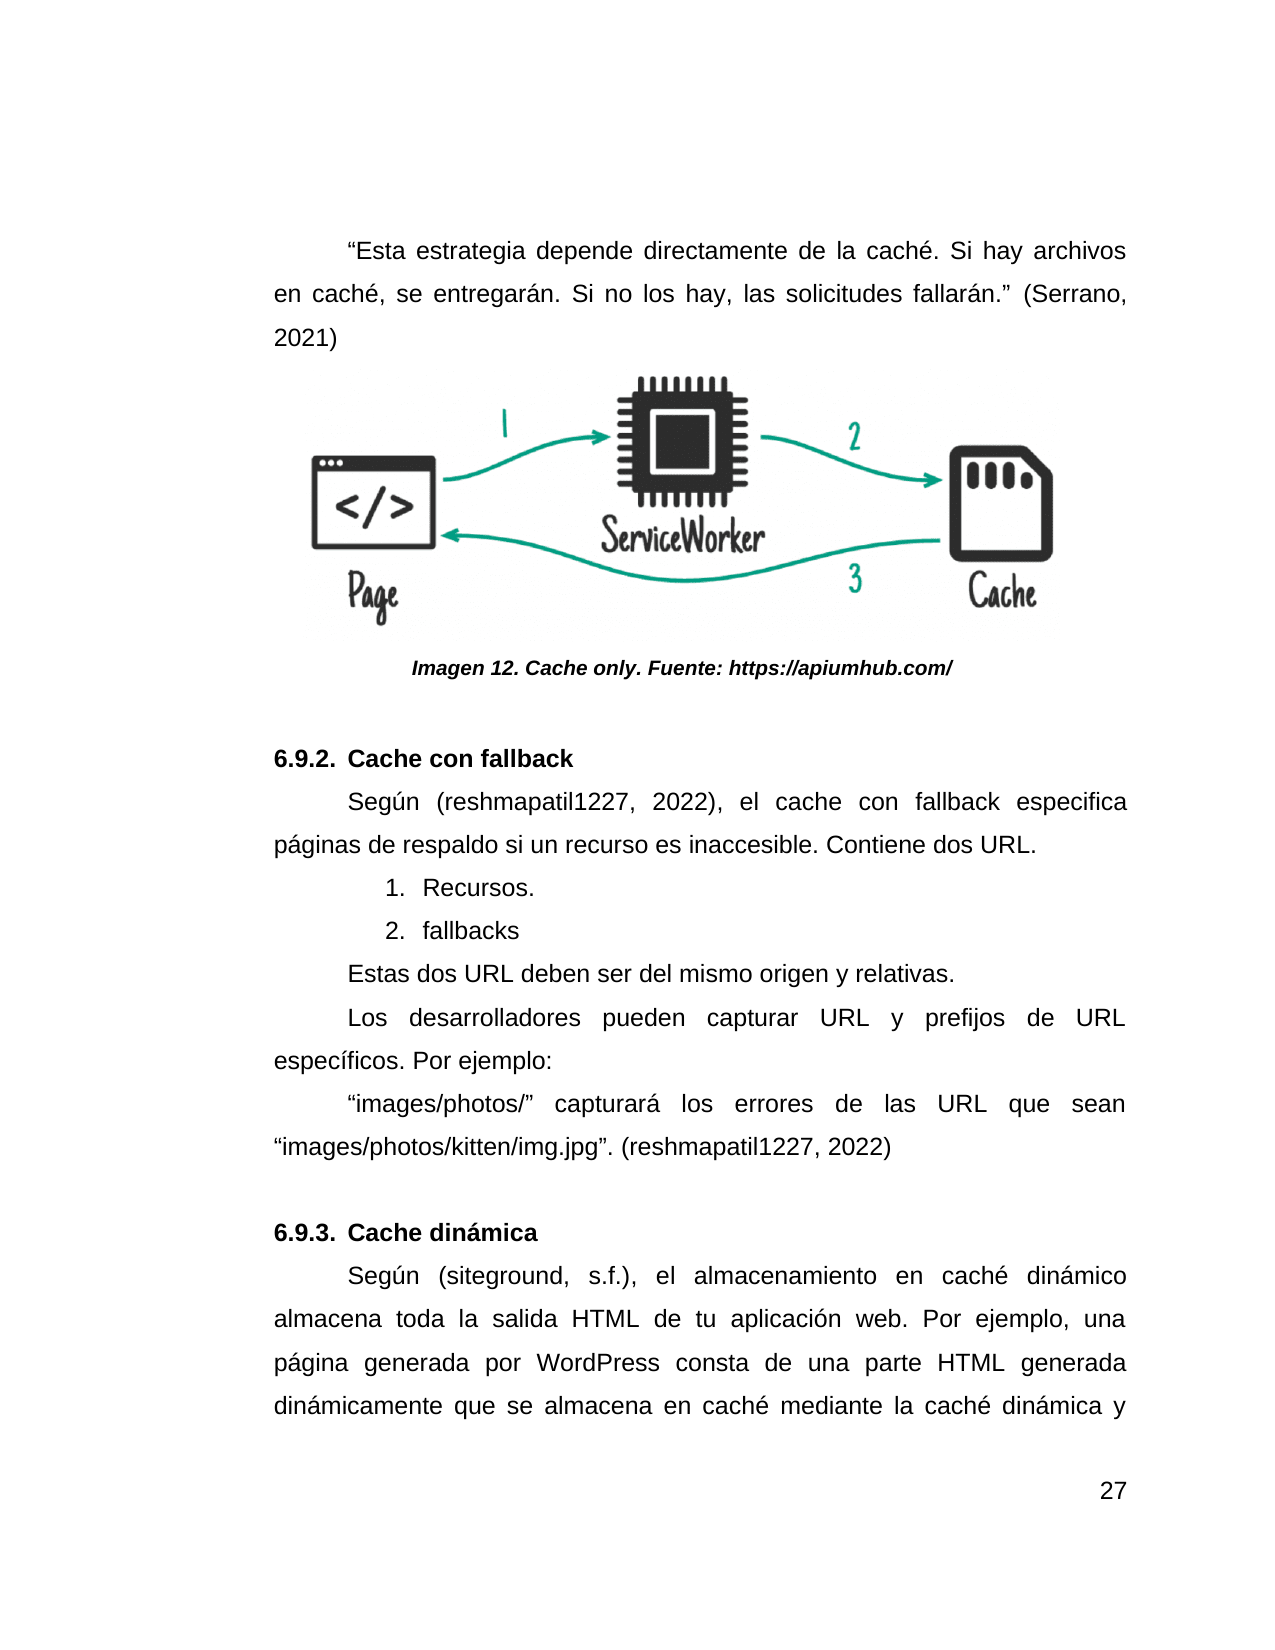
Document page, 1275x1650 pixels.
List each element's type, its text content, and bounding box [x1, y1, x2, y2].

text Estas dos URL deben ser del mismo origen y relativas. [273, 959, 1127, 988]
list fallbacks [385, 916, 1127, 945]
picture [302, 365, 1062, 642]
text Cache dinámica [273, 1218, 1127, 1247]
text “Esta estrategia depende directamente de la caché. Si hay archivos en caché, se entregarán. Si no los hay, las solicitudes fallarán.” [273, 236, 1127, 351]
list Recursos. [385, 873, 1127, 902]
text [273, 1261, 1127, 1419]
text Cache con fallback [273, 744, 1127, 772]
text Según , el cache con fallback especifica páginas de respaldo si un recurso es inaccesible. Contiene dos URL. [273, 787, 1127, 859]
text Los desarrolladores pueden capturar URL y prefijos de URL específicos. Por ejemplo: [273, 1002, 1127, 1074]
text “images/photos/” capturará los errores de las URL que sean “images/photos/kitten/img.jpg”. [273, 1089, 1127, 1161]
